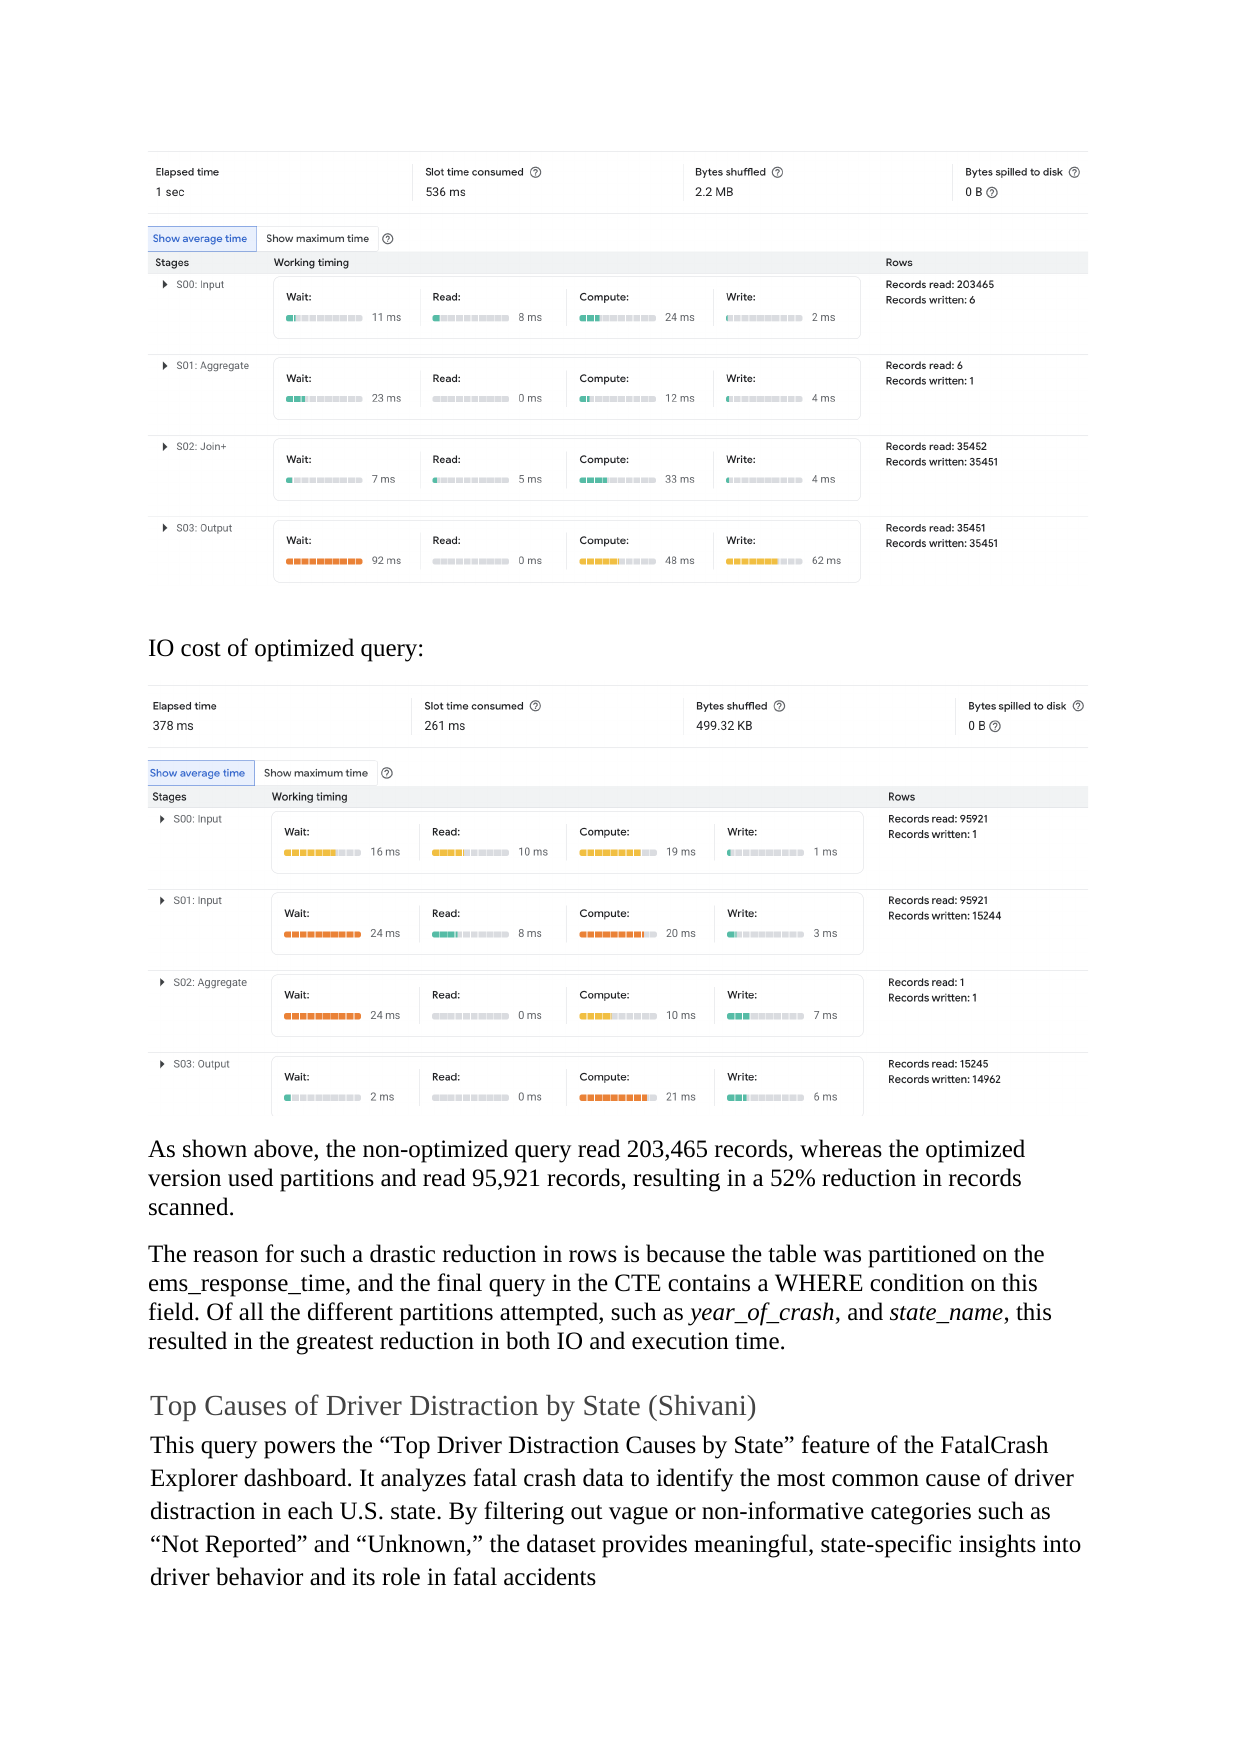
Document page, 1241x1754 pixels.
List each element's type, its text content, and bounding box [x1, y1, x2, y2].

picture [147, 150, 1089, 586]
picture [147, 680, 1089, 1116]
subtitle Top Causes of Driver Distraction by State (Shivani) [150, 1388, 1090, 1421]
text As shown above, the non-optimized query read 203,465 records, whereas the optimized version used partitions and read 95,921 records, resulting in a 52% reduction in records scanned. [148, 1134, 1090, 1221]
text IO cost of optimized query: [148, 604, 1090, 662]
text This query powers the “Top Driver Distraction Causes by State” feature of the FatalCrash Explorer dashboard. It analyzes fatal crash data to identify the most common cause of driver distraction in each U.S. state. By filtering out vague or non-informative categories such as “Not Reported” and “Unknown,” the dataset provides meaningful, state-specific insights into driver behavior and its role in fatal accidents [150, 1430, 1090, 1591]
text The reason for such a drastic reduction in rows is because the table was partitioned on the ems_response_time, and the final query in the CTE contains a WHERE condition on this field. Of all the different partitions attempted, such as year_of_crash, and state_name, this resulted in the greatest reduction in both IO and execution time. [148, 1239, 1090, 1354]
